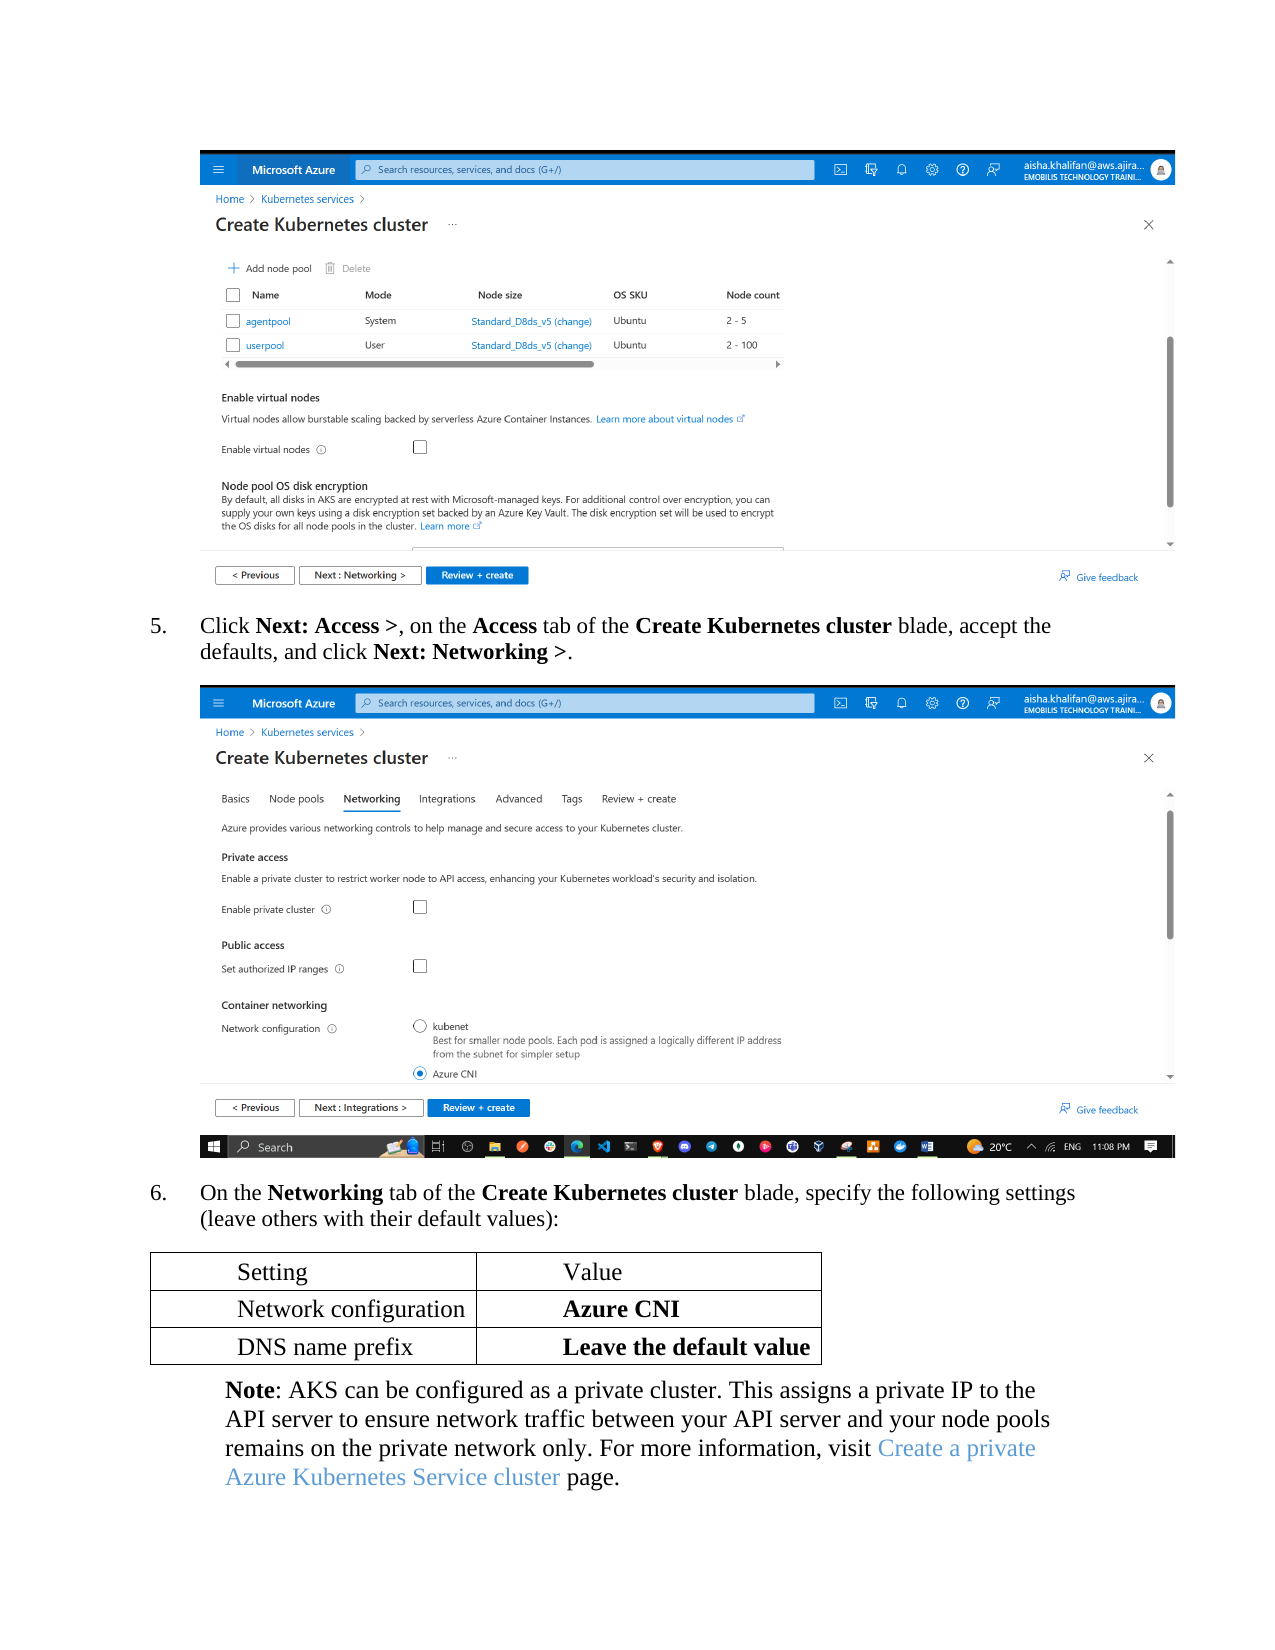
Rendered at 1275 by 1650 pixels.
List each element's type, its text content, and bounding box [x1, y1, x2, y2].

table_header Value [477, 1253, 821, 1289]
list Click Next: Access >, on the Access tab of the Create Kubernetes cluster blade, accept the defaults, and click Next: Networking >. [150, 612, 1125, 665]
table_cell DNS name prefix [151, 1328, 476, 1364]
picture [200, 150, 1175, 592]
table_cell Azure CNI [477, 1291, 821, 1327]
table_cell Network configuration [151, 1291, 476, 1327]
picture [200, 685, 1175, 1158]
list Note: AKS can be configured as a private cluster. This assigns a private IP to the API server to ensure network traffic between your API server and your node pools remains on the private network only. For more information, visit Create a private Azure Kubernetes Service cluster page. [175, 1376, 1075, 1491]
table_header Setting [151, 1253, 476, 1289]
list On the Networking tab of the Create Kubernetes cluster blade, specify the following settings (leave others with their default values): [150, 1179, 1125, 1231]
table_cell Leave the default value [477, 1328, 821, 1364]
